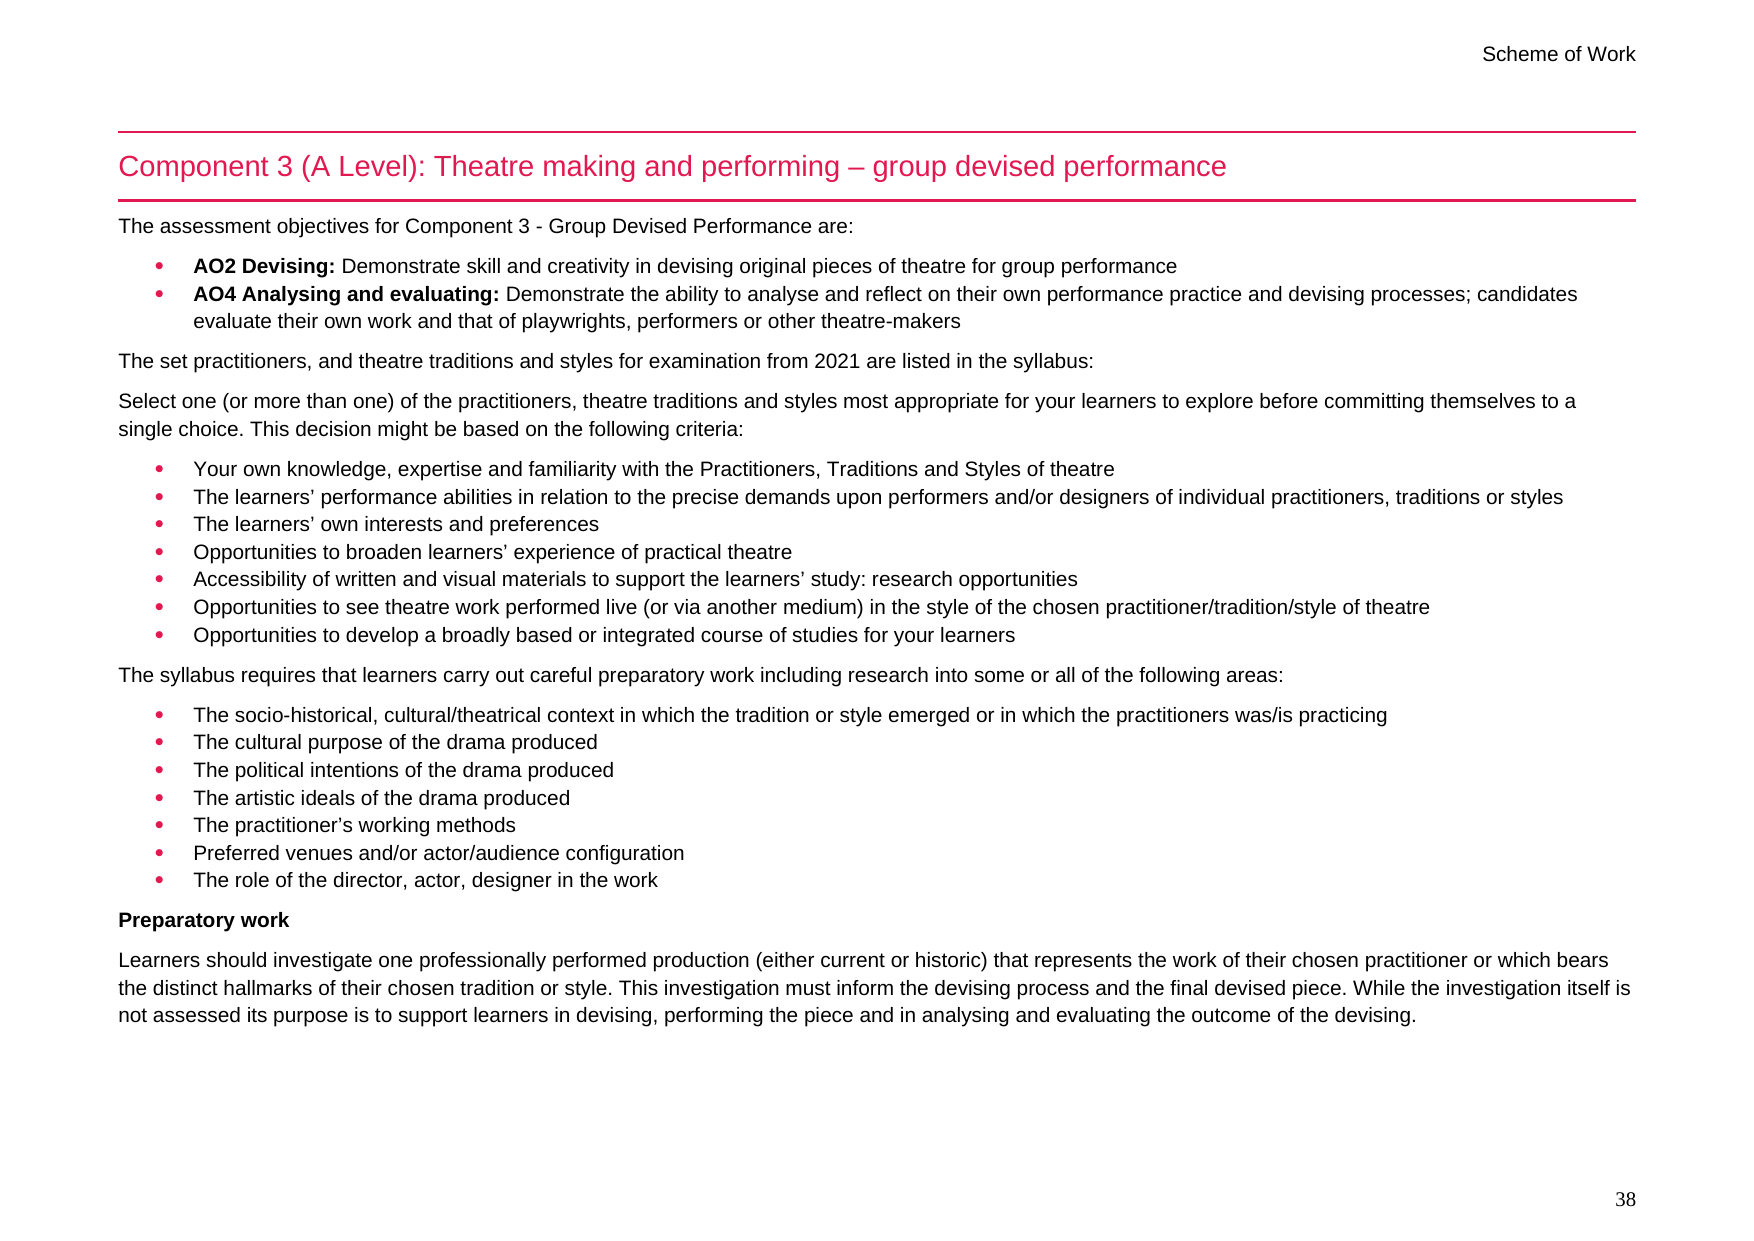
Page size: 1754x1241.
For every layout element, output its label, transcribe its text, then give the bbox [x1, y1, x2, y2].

text The assessment objectives for Component 3 - Group Devised Performance are: [118, 214, 1636, 238]
text Preparatory work [118, 908, 1636, 932]
list Preferred venues and/or actor/audience configuration [156, 841, 1636, 865]
text Select one (or more than one) of the practitioners, theatre traditions and styles most appropriate for your learners to explore before committing themselves to a single choice. This decision might be based on the following criteria: [118, 389, 1636, 441]
list Your own knowledge, expertise and familiarity with the Practitioners, Traditions and Styles of theatre [156, 457, 1636, 481]
text The set practitioners, and theatre traditions and styles for examination from 2021 are listed in the syllabus: [118, 349, 1636, 373]
list The artistic ideals of the drama produced [156, 785, 1636, 809]
list The role of the director, actor, designer in the work [156, 868, 1636, 892]
list The socio-historical, cultural/theatrical context in which the tradition or style emerged or in which the practitioners was/is practicing [156, 703, 1636, 727]
list The political intentions of the drama produced [156, 758, 1636, 782]
list Opportunities to see theatre work performed live (or via another medium) in the style of the chosen practitioner/tradition/style of theatre [156, 595, 1636, 619]
list AO4 Analysing and evaluating: Demonstrate the ability to analyse and reflect on their own performance practice and devising processes; candidates evaluate their own work and that of playwrights, performers or other theatre-makers [156, 282, 1636, 333]
list Opportunities to develop a broadly based or integrated course of studies for your learners [156, 622, 1636, 647]
subtitle Component 3 (A Level): Theatre making and performing – group devised performance [118, 133, 1636, 199]
list The learners’ performance abilities in relation to the precise demands upon performers and/or designers of individual practitioners, traditions or styles [156, 484, 1636, 508]
list AO2 Devising: Demonstrate skill and creativity in devising original pieces of theatre for group performance [156, 254, 1636, 278]
list Opportunities to broaden learners’ experience of practical theatre [156, 540, 1636, 564]
list Accessibility of written and visual materials to support the learners’ study: research opportunities [156, 567, 1636, 591]
list The practitioner’s working methods [156, 813, 1636, 837]
list The cultural purpose of the drama produced [156, 730, 1636, 754]
list The learners’ own interests and preferences [156, 512, 1636, 536]
text Learners should investigate one professionally performed production (either current or historic) that represents the work of their chosen practitioner or which bears the distinct hallmarks of their chosen tradition or style. This investigation must inform the devising process and the final devised piece. While the investigation itself is not assessed its purpose is to support learners in devising, performing the piece and in analysing and evaluating the outcome of the devising. [118, 948, 1636, 1027]
text The syllabus requires that learners carry out careful preparatory work including research into some or all of the following areas: [118, 663, 1636, 687]
